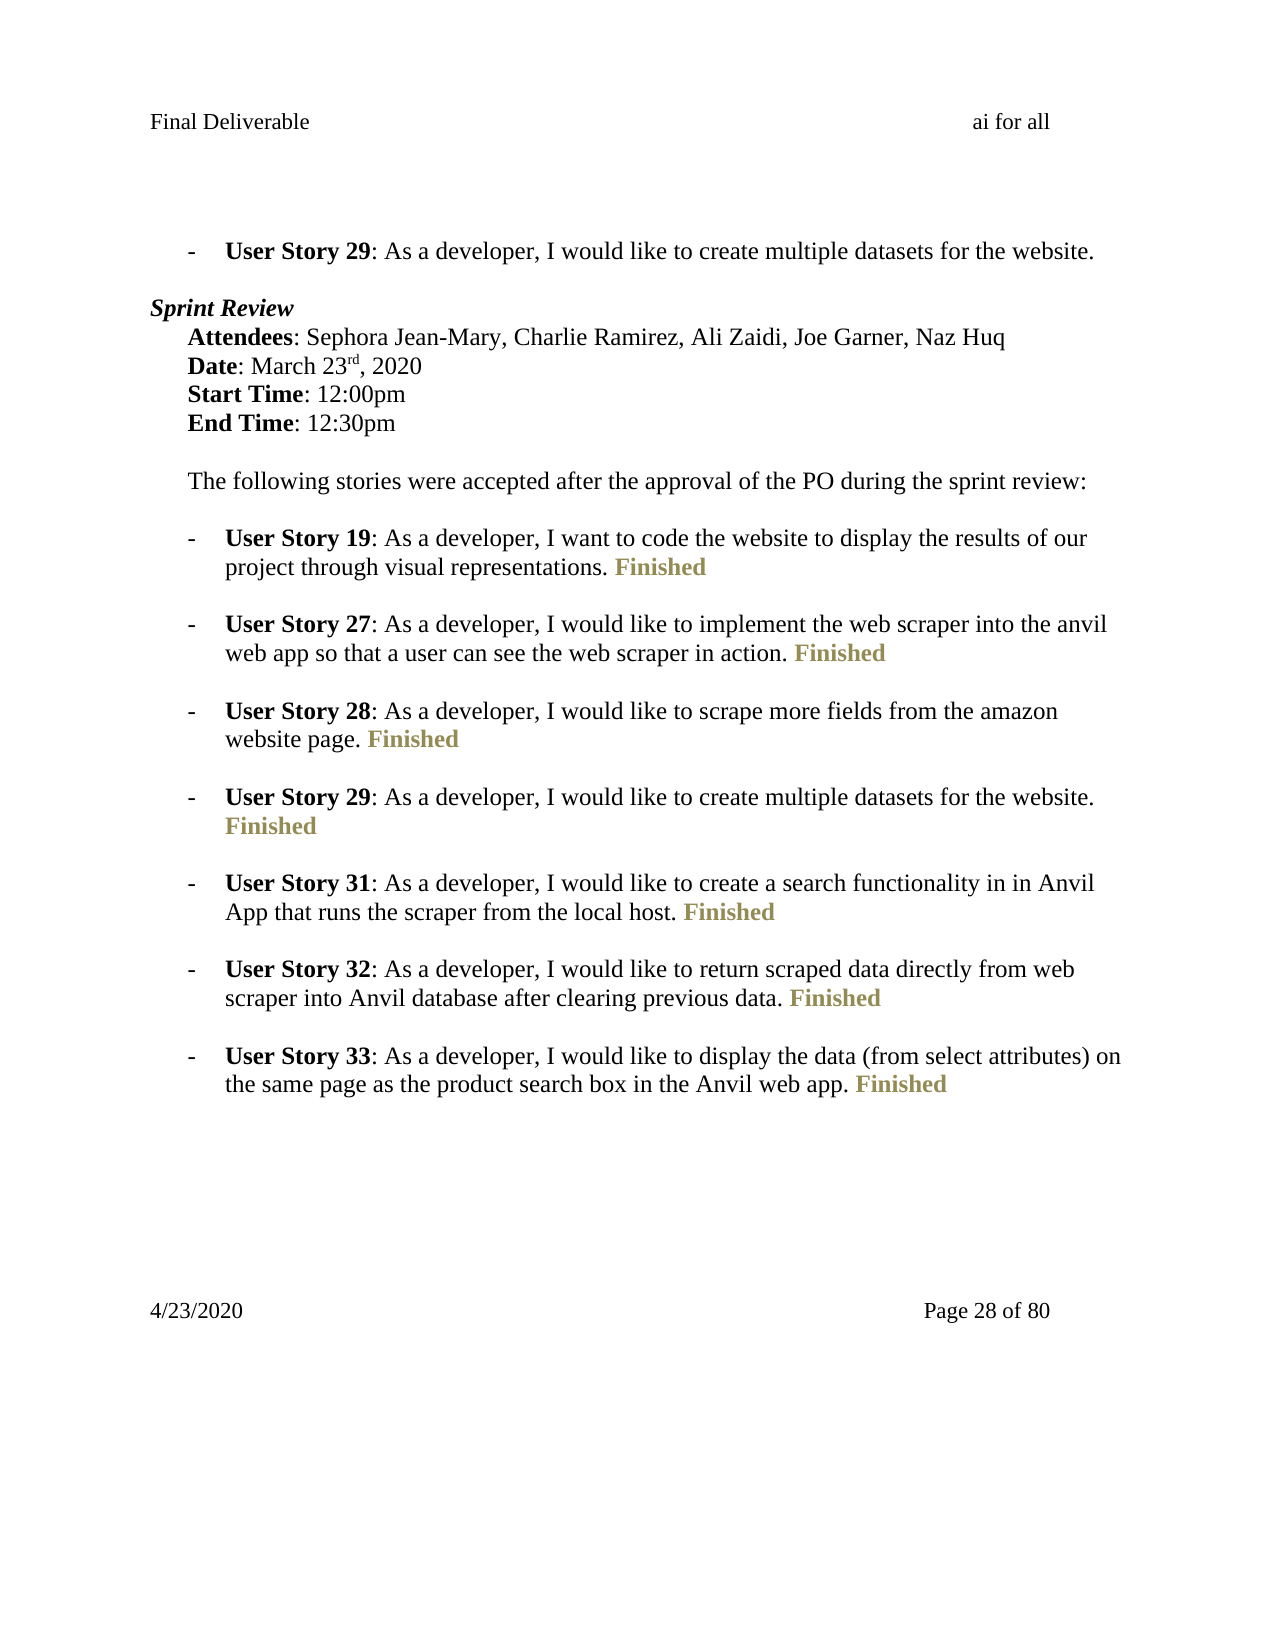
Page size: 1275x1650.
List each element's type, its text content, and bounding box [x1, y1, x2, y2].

list User Story 32: As a developer, I would like to return scraped data directly from web scraper into Anvil database after clearing previous data. Finished [187, 954, 1125, 1012]
text The following stories were accepted after the approval of the PO during the sprint review: [187, 466, 1125, 494]
list User Story 28: As a developer, I would like to scrape more fields from the amazon website page. Finished [187, 696, 1125, 753]
list User Story 19: As a developer, I want to code the website to display the results of our project through visual representations. Finished [187, 523, 1125, 581]
text End Time: 12:30pm [150, 408, 1125, 437]
text Date: March 23rd, 2020 [150, 351, 1125, 379]
list User Story 33: As a developer, I would like to display the data (from select attributes) on the same page as the product search box in the Anvil web app. Finished [187, 1041, 1125, 1098]
text Start Time: 12:00pm [150, 379, 1125, 408]
text Sprint Review [150, 293, 1125, 322]
list User Story 29: As a developer, I would like to create multiple datasets for the website. Finished [187, 782, 1125, 839]
list User Story 27: As a developer, I would like to implement the web scraper into the anvil web app so that a user can see the web scraper in action. Finished [187, 609, 1125, 667]
text Attendees: Sephora Jean-Mary, Charlie Ramirez, Ali Zaidi, Joe Garner, Naz Huq [150, 322, 1125, 351]
list User Story 31: As a developer, I would like to create a search functionality in in Anvil App that runs the scraper from the local host. Finished [187, 868, 1125, 926]
list User Story 29: As a developer, I would like to create multiple datasets for the website. [187, 236, 1125, 264]
